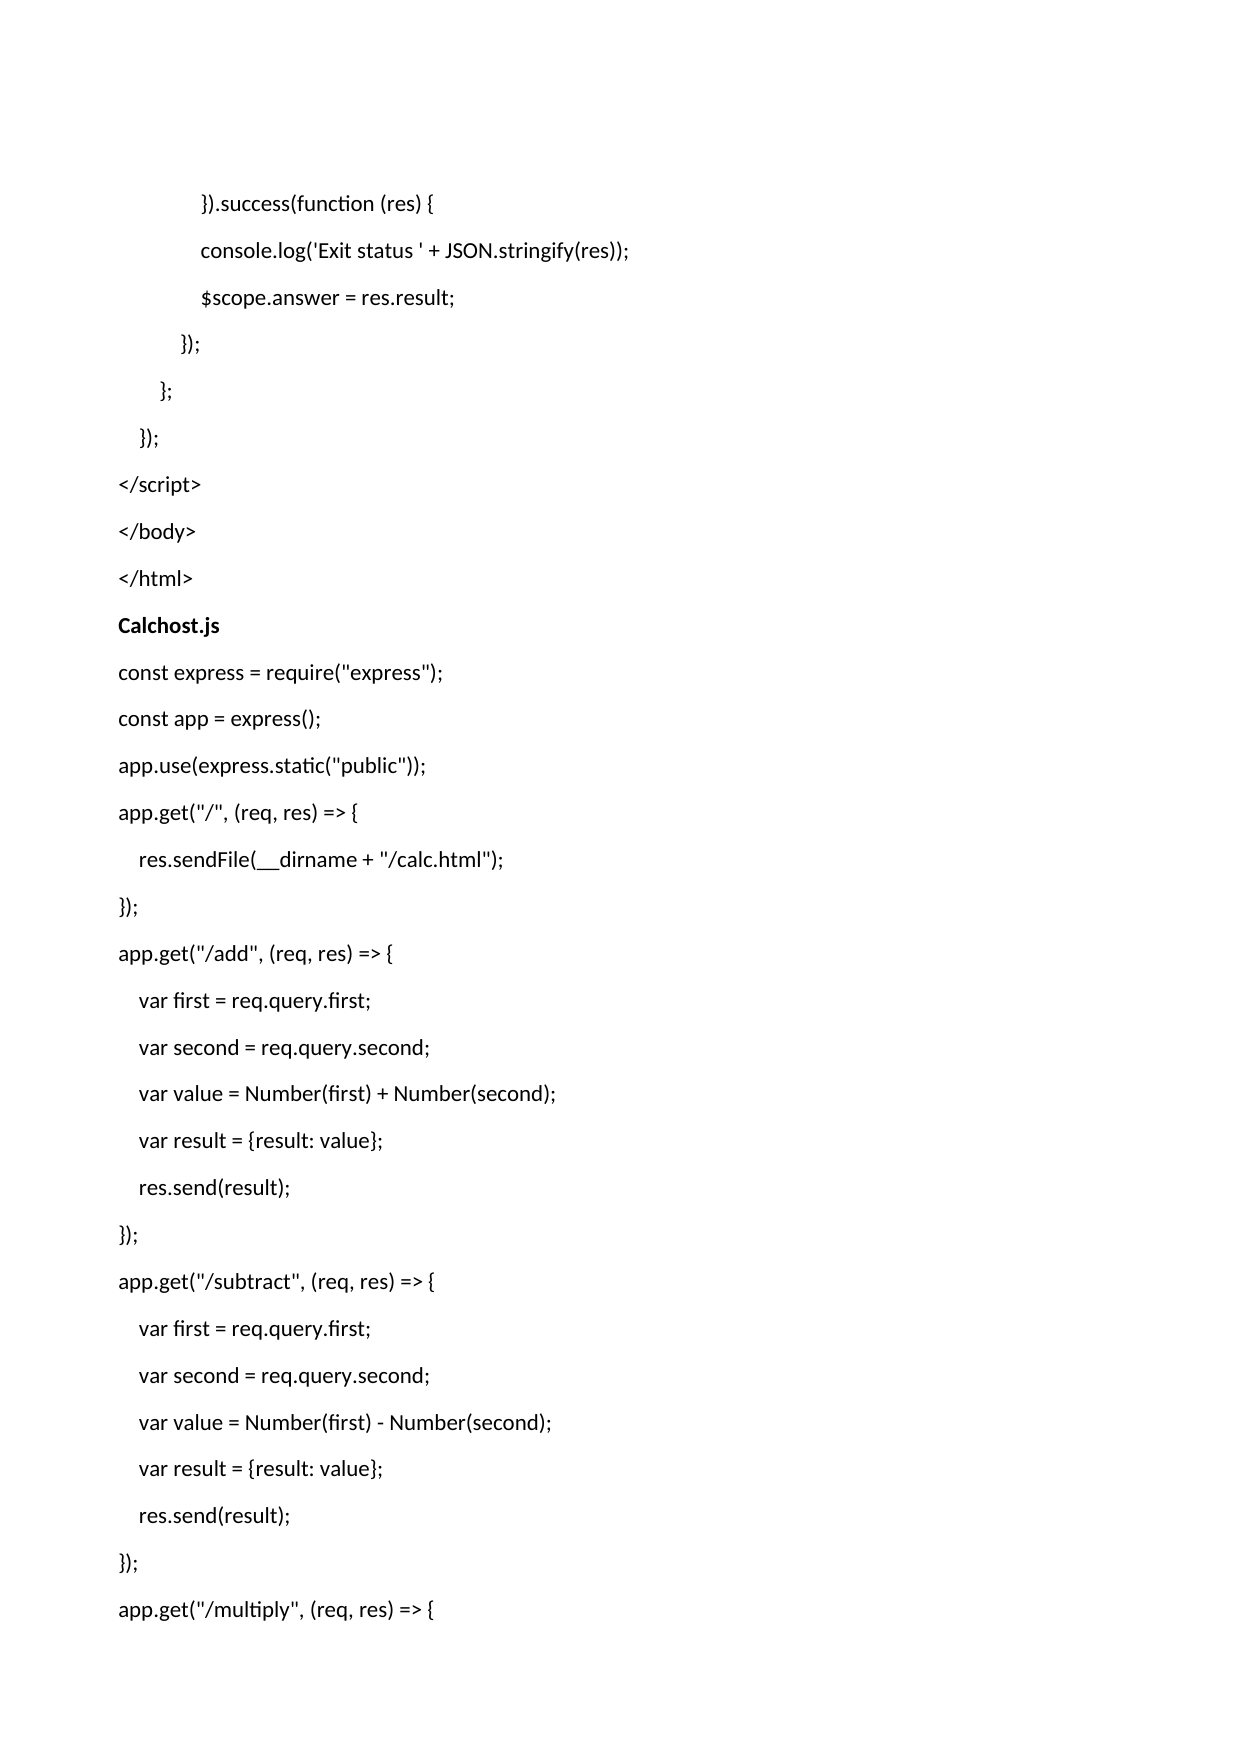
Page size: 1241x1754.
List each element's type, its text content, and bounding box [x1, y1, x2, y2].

text }); [118, 892, 1122, 920]
text res.send(result); [118, 1173, 1122, 1201]
text </html> [118, 564, 1122, 592]
text }); [118, 1220, 1122, 1248]
text app.use(express.static("public")); [118, 751, 1122, 779]
text var value = Number(first) - Number(second); [118, 1408, 1122, 1436]
text app.get("/subtract", (req, res) => { [118, 1267, 1122, 1295]
text var result = {result: value}; [118, 1126, 1122, 1154]
text res.send(result); [118, 1501, 1122, 1529]
text </script> [118, 470, 1122, 498]
text console.log('Exit status ' + JSON.stringify(res)); [118, 236, 1122, 264]
text var second = req.query.second; [118, 1361, 1122, 1389]
text $scope.answer = res.result; [118, 283, 1122, 311]
text res.sendFile(__dirname + "/calc.html"); [118, 845, 1122, 873]
text }); [118, 329, 1122, 358]
text }); [118, 1548, 1122, 1576]
text }); [118, 423, 1122, 451]
text </body> [118, 517, 1122, 545]
text const express = require("express"); [118, 658, 1122, 686]
text var second = req.query.second; [118, 1033, 1122, 1061]
text }).success(function (res) { [118, 189, 1122, 217]
text var first = req.query.first; [118, 986, 1122, 1014]
text var result = {result: value}; [118, 1454, 1122, 1483]
text app.get("/", (req, res) => { [118, 798, 1122, 826]
text var first = req.query.first; [118, 1314, 1122, 1342]
text const app = express(); [118, 704, 1122, 733]
text }; [118, 376, 1122, 404]
text app.get("/multiply", (req, res) => { [118, 1595, 1122, 1623]
text Calchost.js [118, 611, 1122, 639]
text var value = Number(first) + Number(second); [118, 1079, 1122, 1108]
text app.get("/add", (req, res) => { [118, 939, 1122, 967]
